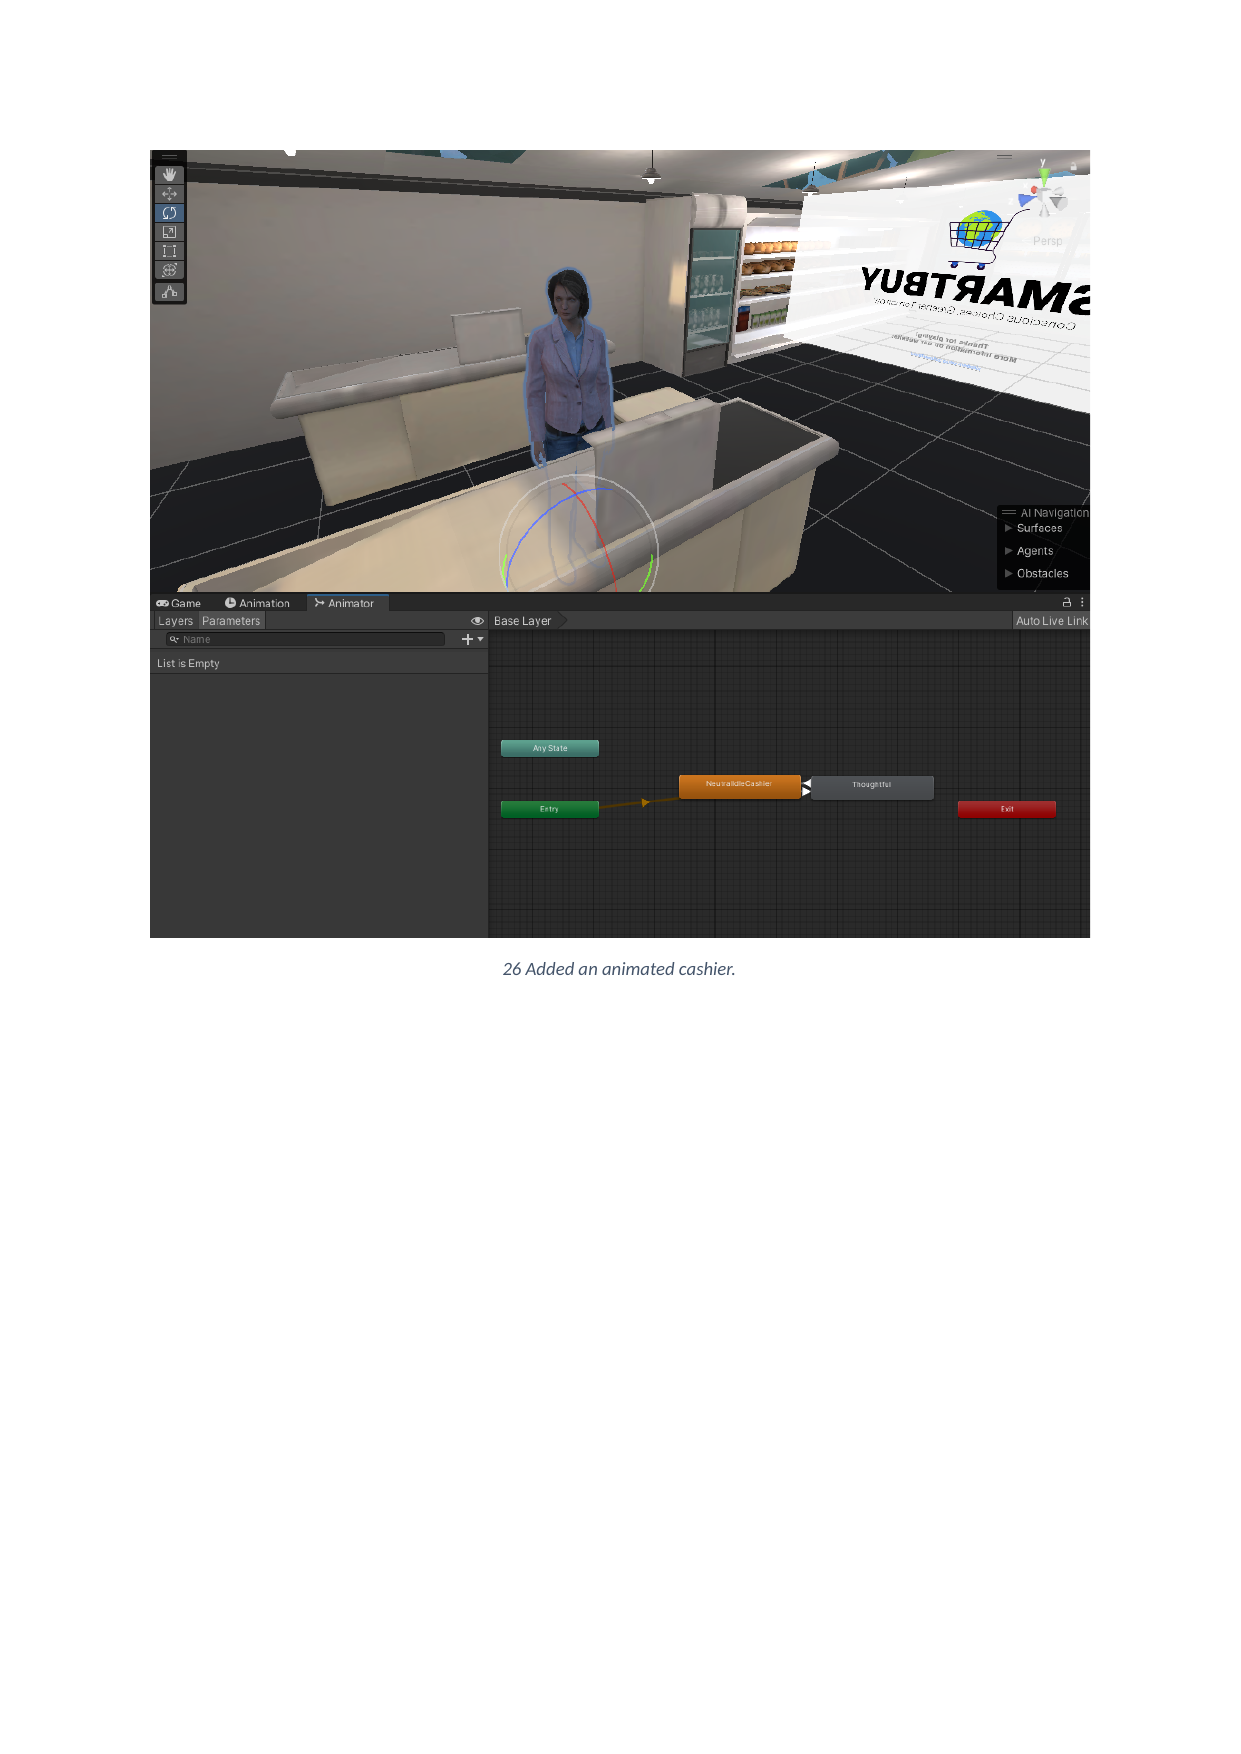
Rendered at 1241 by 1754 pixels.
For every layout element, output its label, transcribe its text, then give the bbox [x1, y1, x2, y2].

picture [150, 150, 1091, 938]
